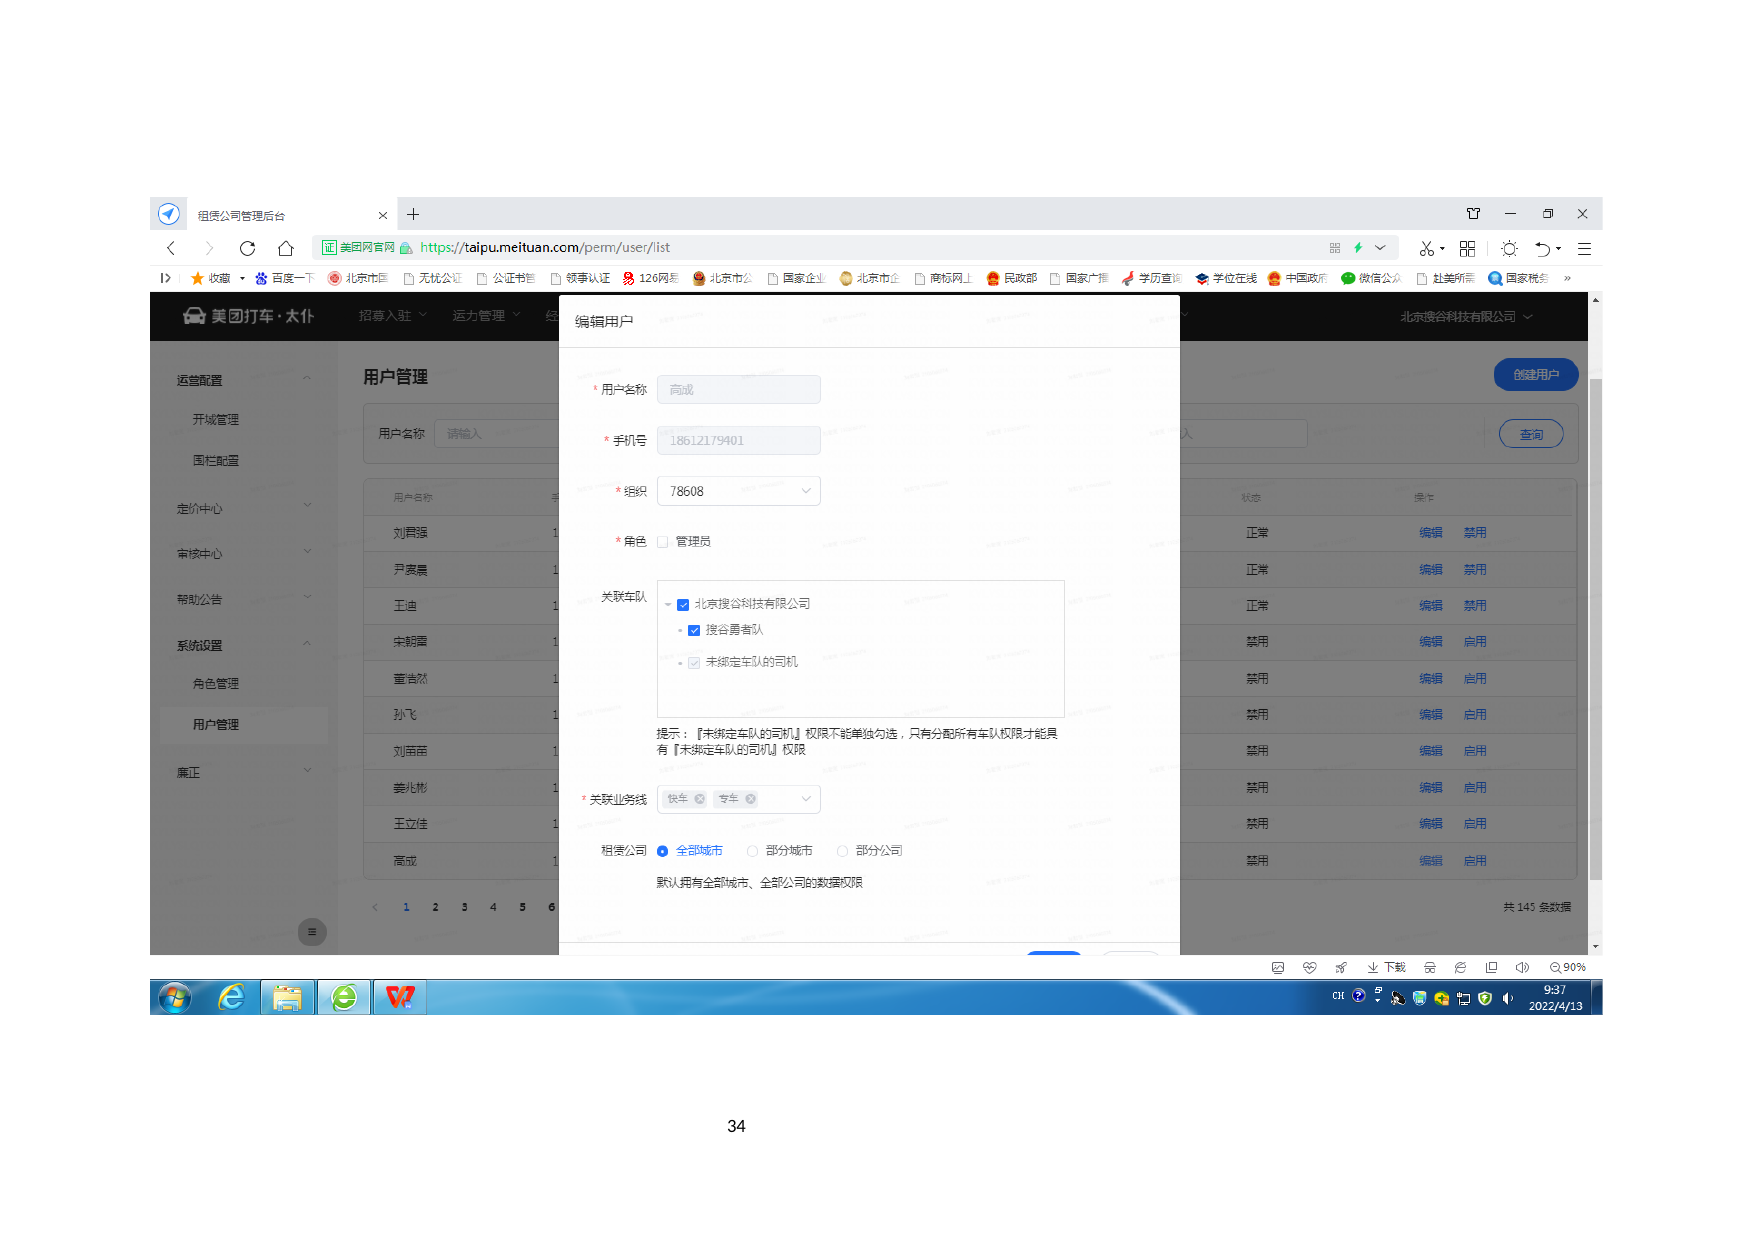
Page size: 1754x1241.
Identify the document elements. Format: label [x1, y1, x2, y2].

picture [150, 197, 1603, 1015]
